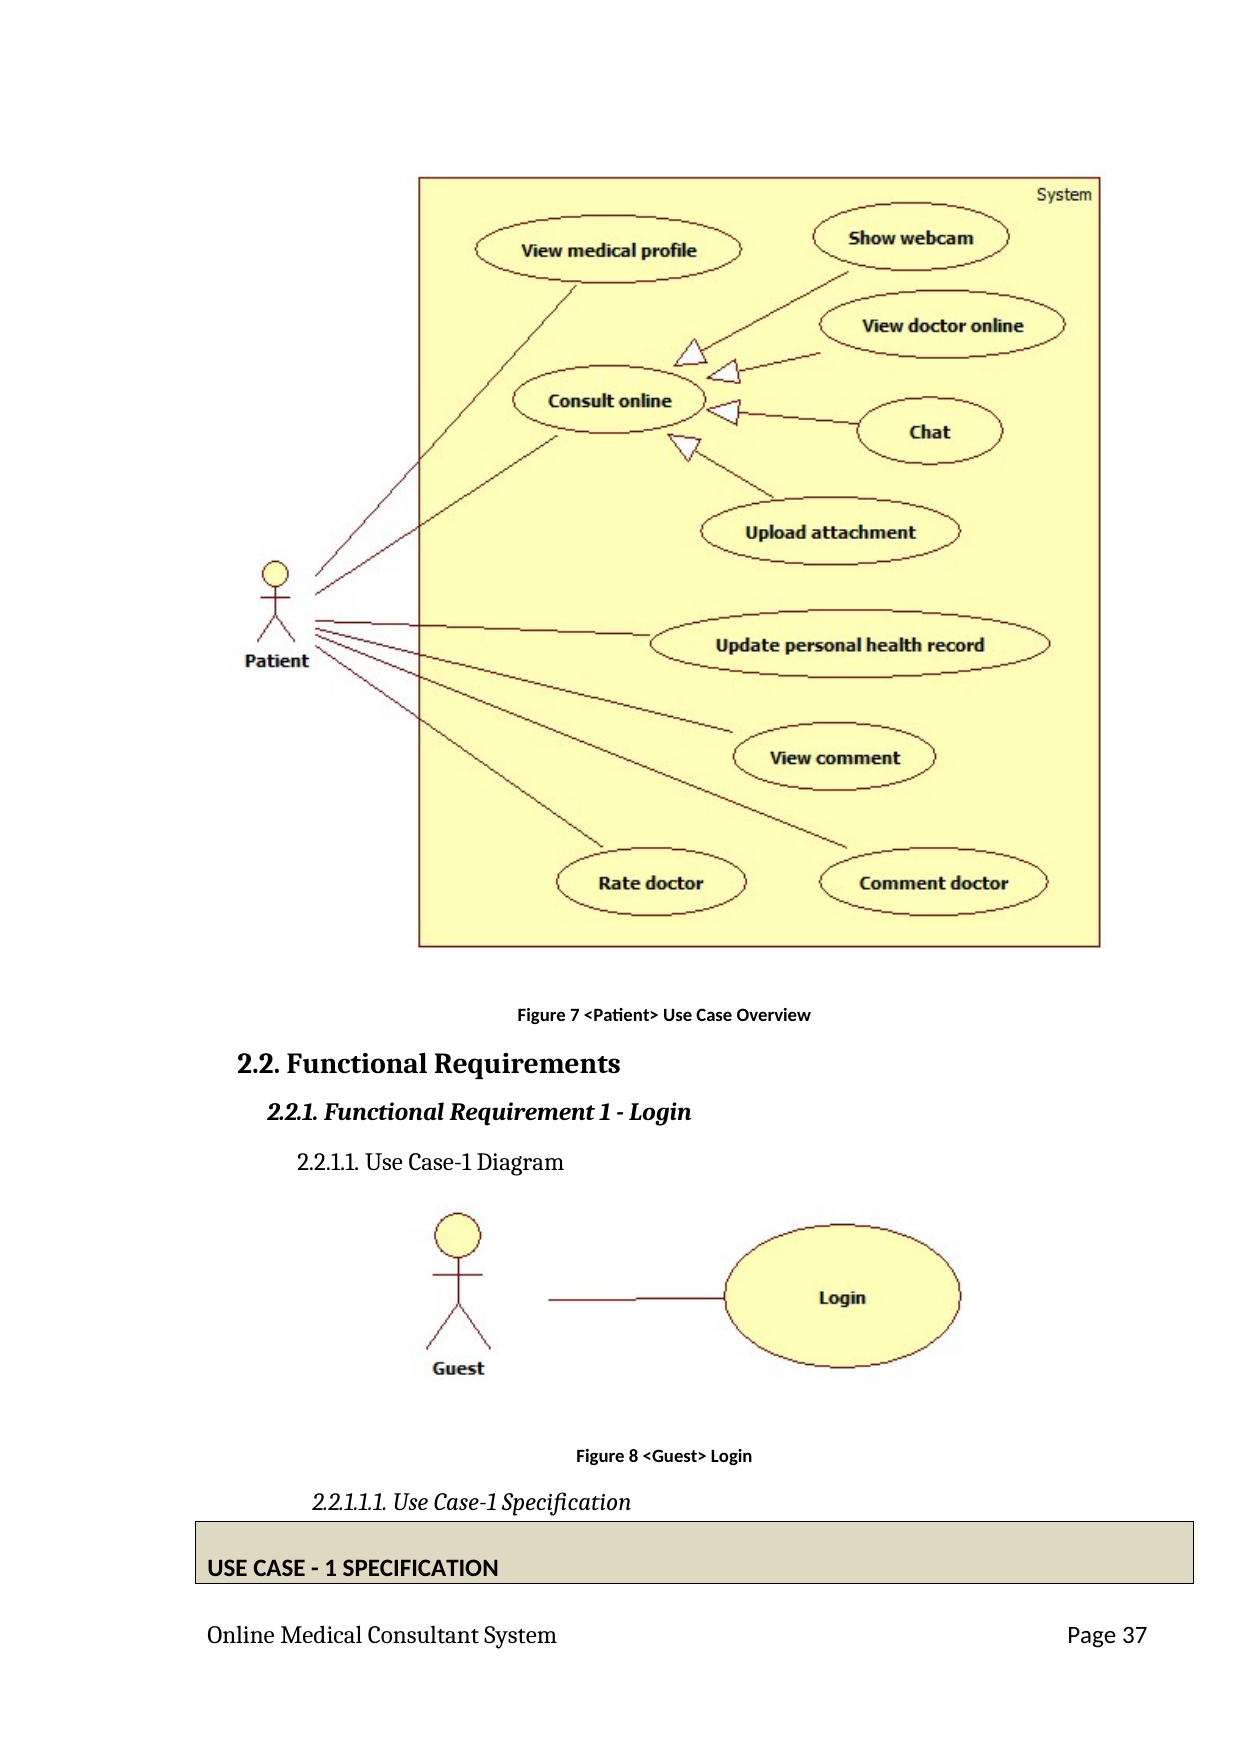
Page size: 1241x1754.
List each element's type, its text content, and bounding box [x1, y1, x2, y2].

subtitle Use Case-1 Diagram [282, 1148, 1122, 1177]
text Figure <Patient> Use Case Overview [207, 1003, 1122, 1026]
text Figure <Guest> Login [207, 1444, 1122, 1467]
picture [207, 147, 1132, 979]
picture [336, 1181, 993, 1419]
subtitle Functional Requirement 1 - Login [267, 1098, 1122, 1127]
subtitle Functional Requirements [237, 1047, 1122, 1081]
subtitle Use Case-1 Specification [297, 1487, 1122, 1516]
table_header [196, 1522, 1193, 1583]
